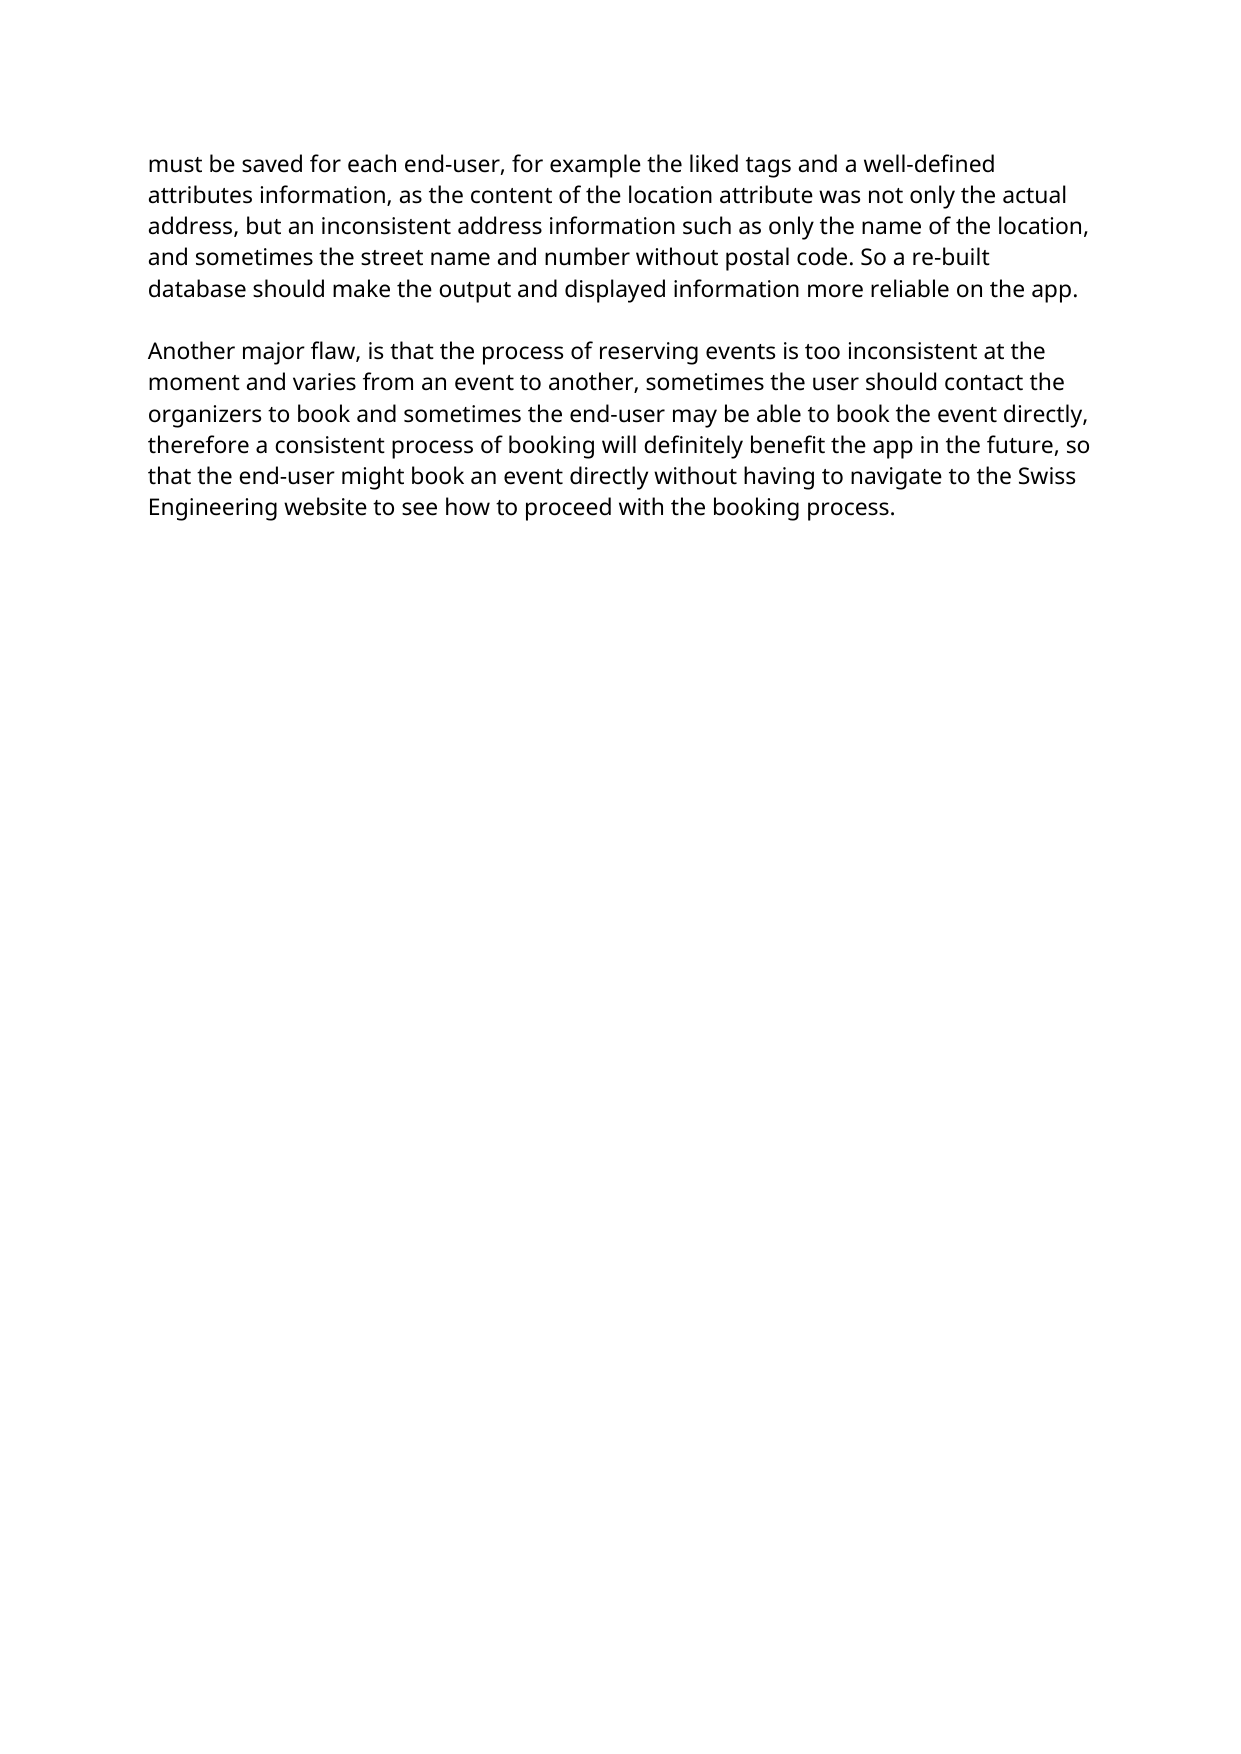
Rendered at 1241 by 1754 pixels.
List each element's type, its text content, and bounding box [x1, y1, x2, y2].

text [148, 148, 1093, 304]
text Another major flaw, is that the process of reserving events is too inconsistent at the moment and varies from an event to another, sometimes the user should contact the organizers to book and sometimes the end-user may be able to book the event directly, therefore a consistent process of booking will definitely benefit the app in the future, so that the end-user might book an event directly without having to navigate to the Swiss Engineering website to see how to proceed with the booking process. [148, 335, 1093, 523]
